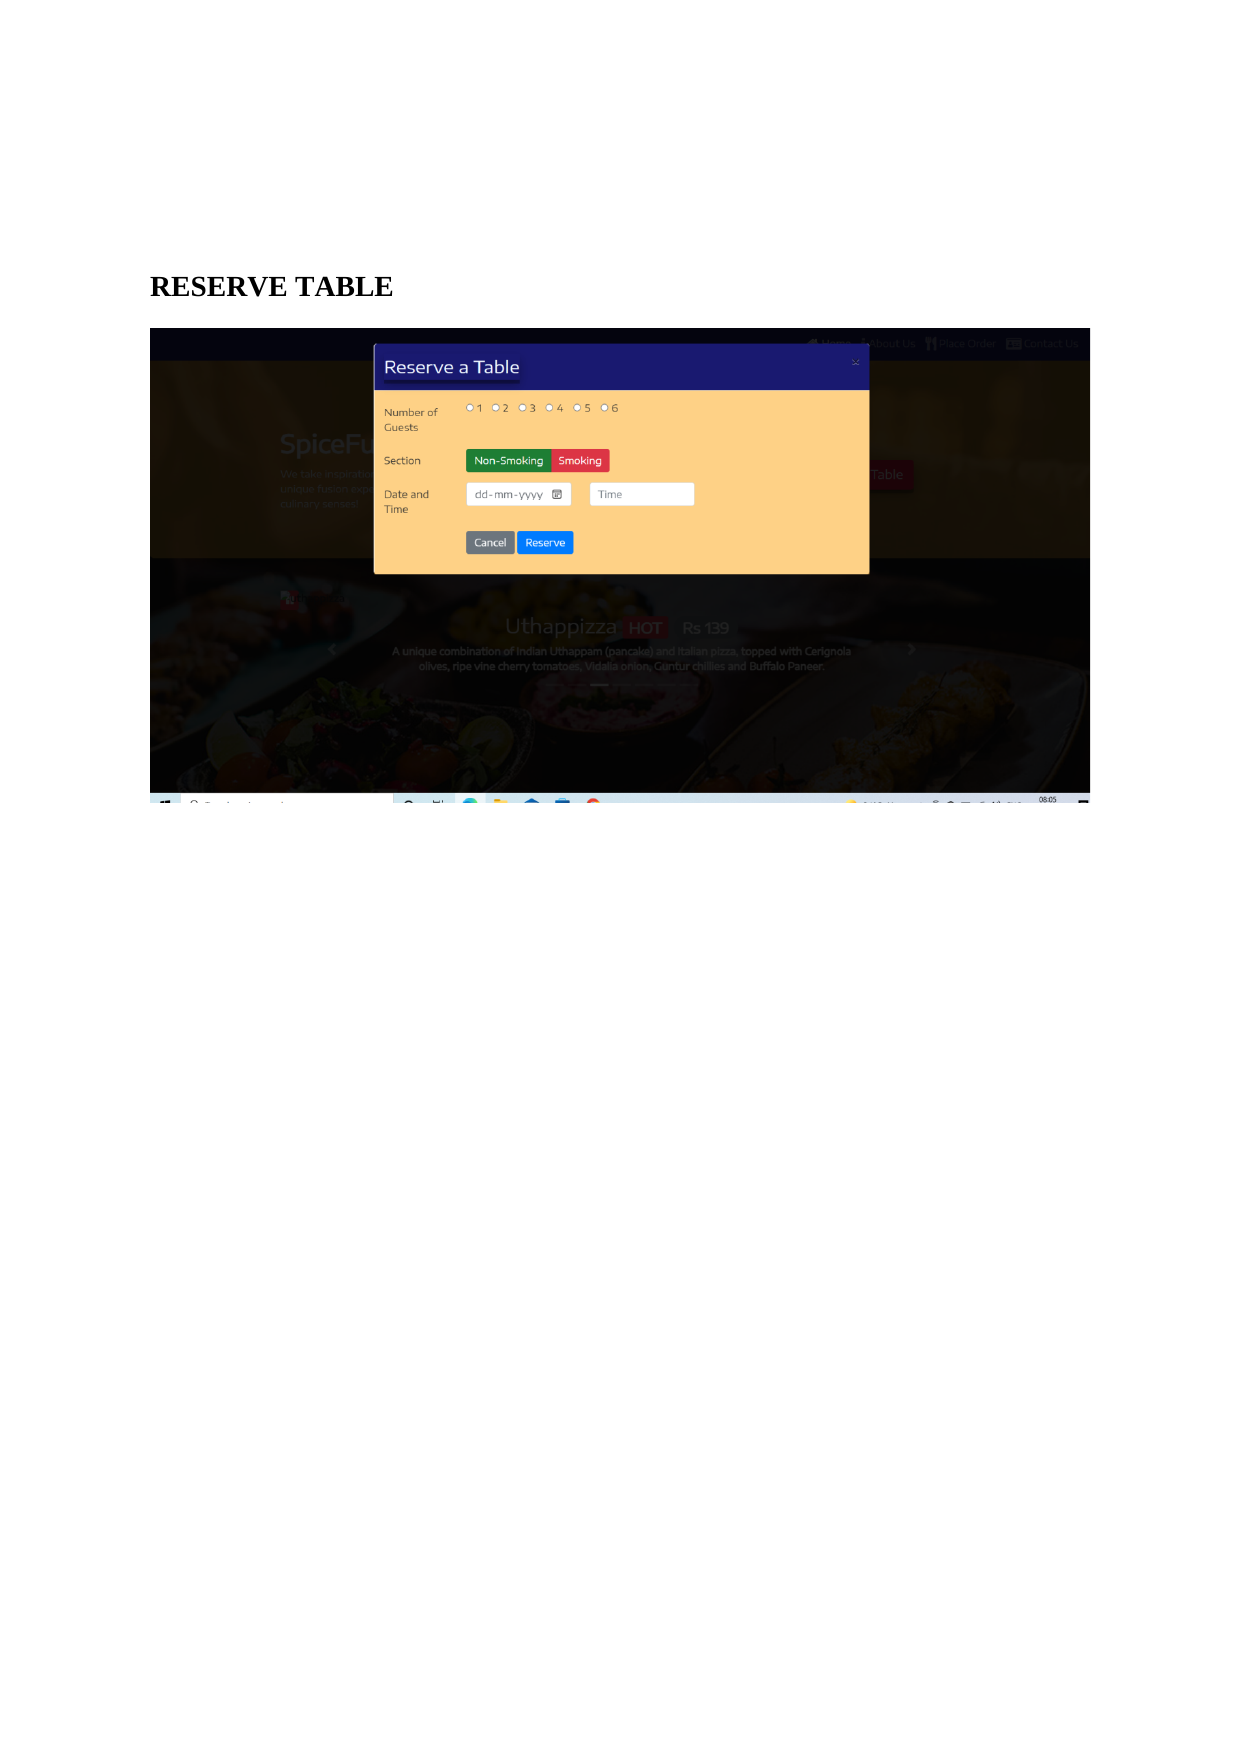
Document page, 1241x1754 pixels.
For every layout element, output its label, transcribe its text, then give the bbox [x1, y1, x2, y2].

picture [150, 328, 1091, 803]
text RESERVE TABLE [150, 269, 1090, 302]
